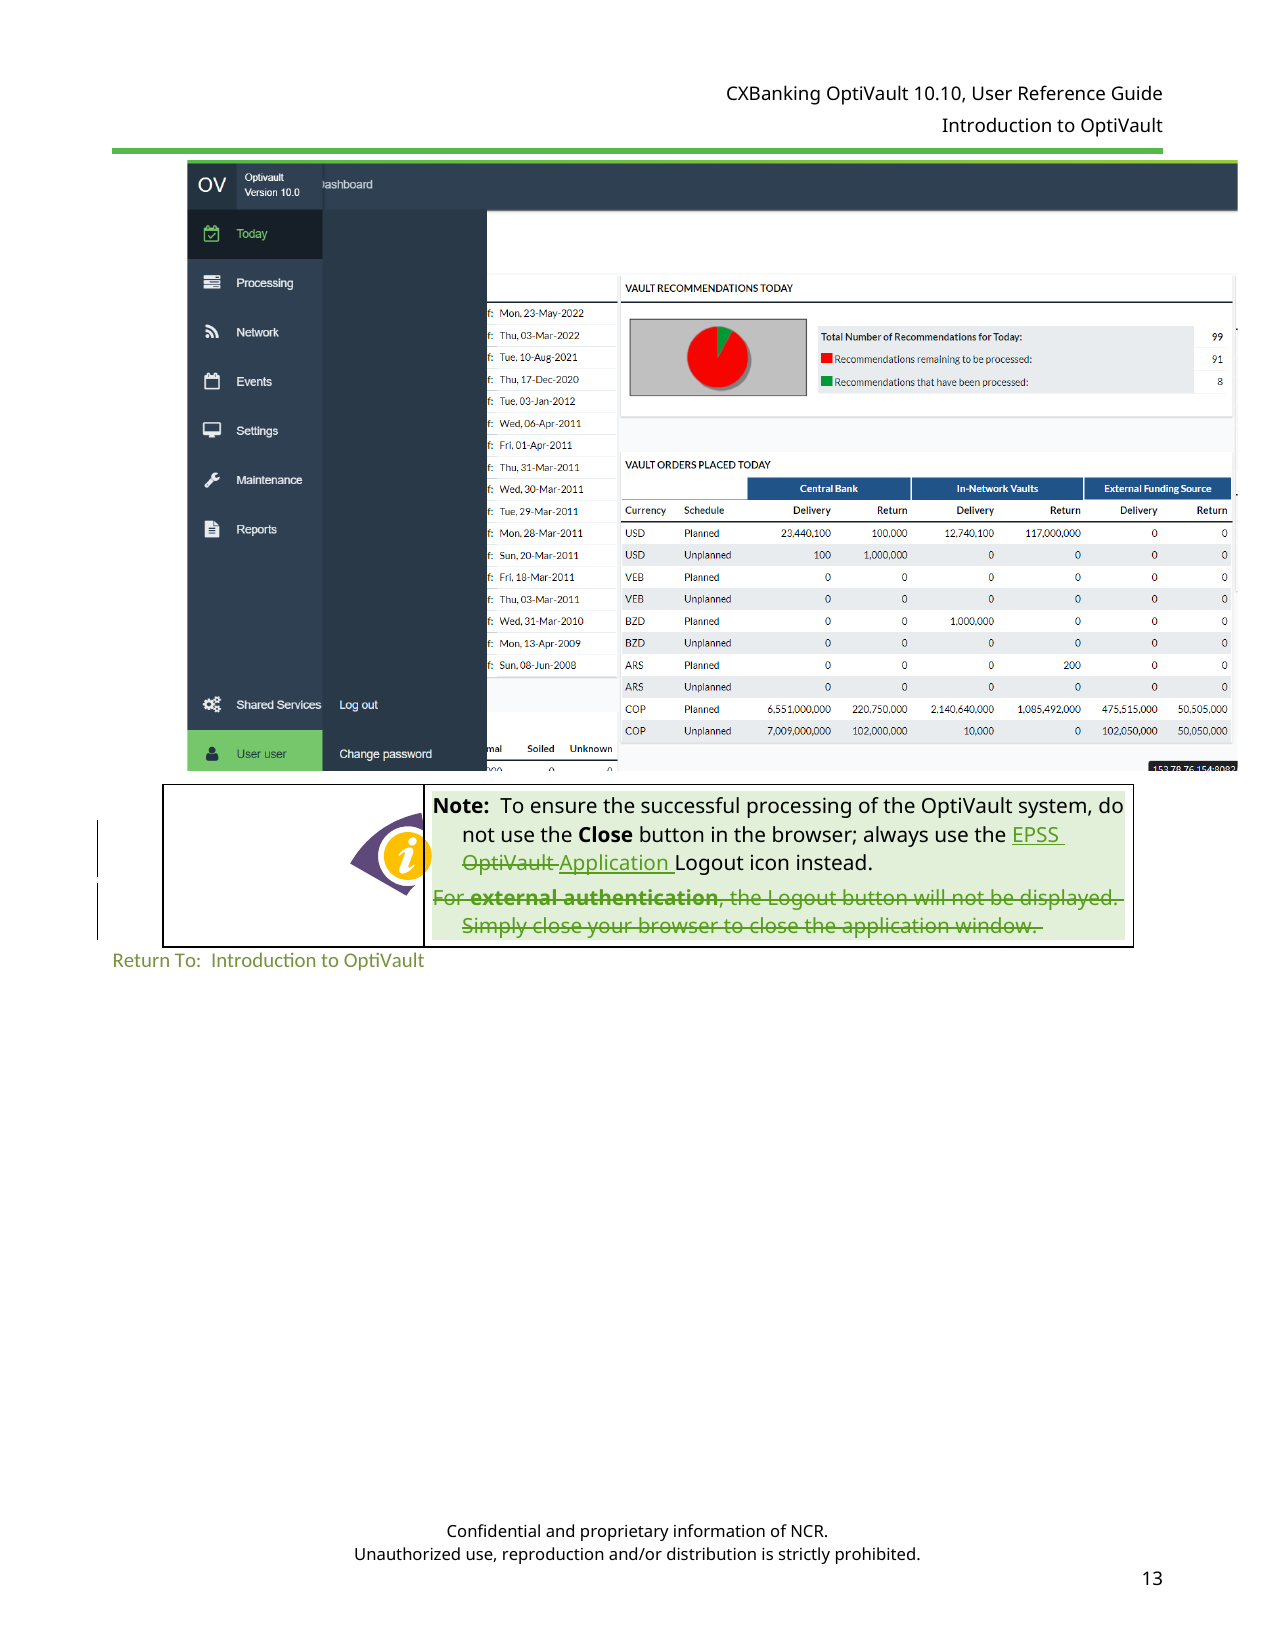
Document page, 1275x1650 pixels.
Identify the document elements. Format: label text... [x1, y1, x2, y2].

table_header Note: To ensure the successful processing of the OptiVault system, do not use the Close button in the browser; always use the Logout icon instead. [425, 785, 1133, 946]
picture [187, 160, 1238, 771]
text Return To: Introduction to OptiVault [112, 947, 1163, 973]
table_header [164, 785, 423, 946]
